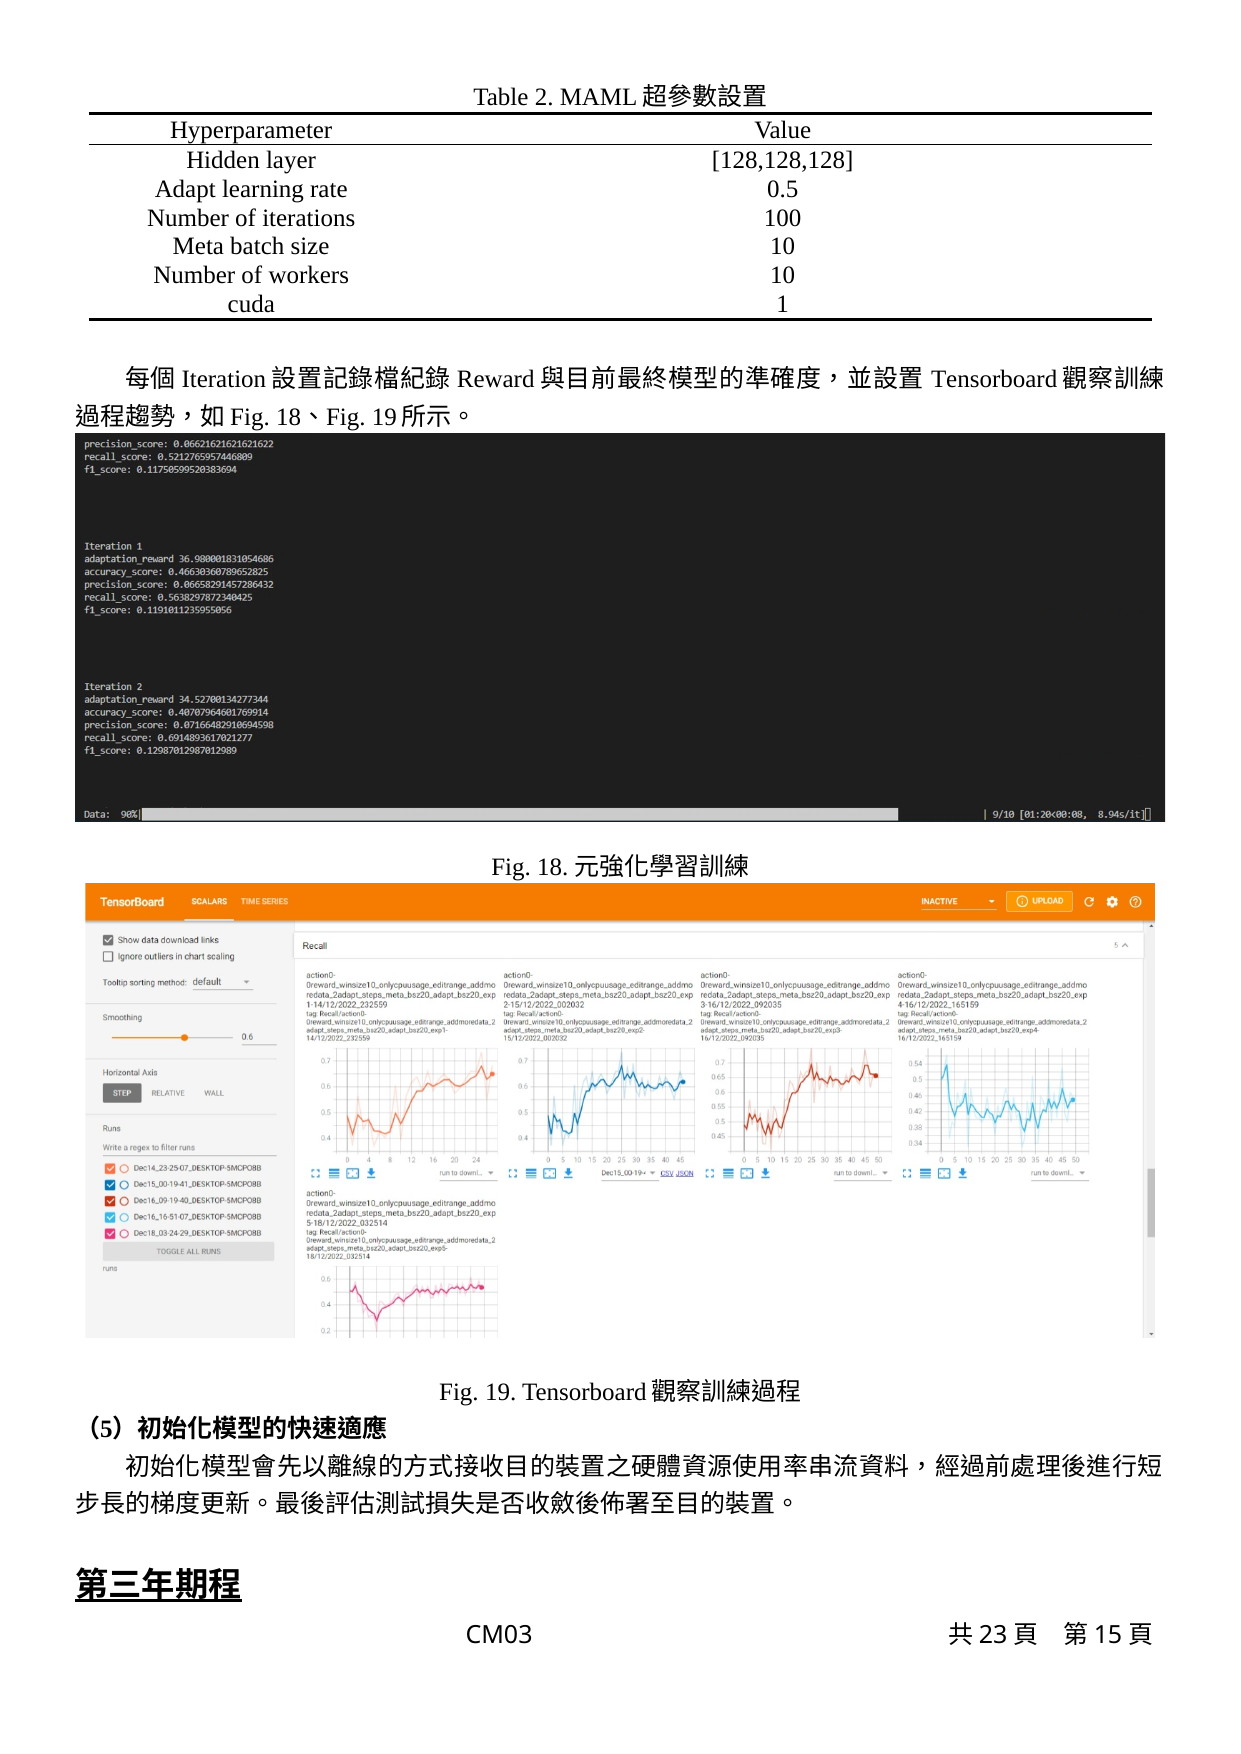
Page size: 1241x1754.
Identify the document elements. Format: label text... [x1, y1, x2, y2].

table_header Value [413, 115, 1152, 144]
text Table 2. MAML超參數設置 [75, 76, 1165, 112]
text 初始化模型會先以離線的方式接收目的裝置之硬體資源使用率串流資料，經過前處理後進行短步長的梯度更新。最後評估測試損失是否收斂後佈署至目的裝置。 [75, 1446, 1165, 1521]
table_cell 0.5 [413, 174, 1152, 203]
table_cell 1 [413, 289, 1152, 318]
table_cell [128,128,128] [413, 145, 1152, 174]
table_cell Hidden layer [89, 145, 413, 174]
picture [85, 883, 1155, 1338]
table_cell Number of iterations [89, 203, 413, 231]
picture [75, 433, 1166, 822]
table_cell cuda [89, 289, 413, 318]
text 第三年期程 [75, 1558, 1165, 1606]
table_cell Number of workers [89, 260, 413, 289]
table_cell 10 [413, 231, 1152, 260]
table_cell 100 [413, 203, 1152, 231]
text Fig. 19. Tensorboard觀察訓練過程 [75, 1371, 1165, 1408]
table_cell Adapt learning rate [89, 174, 413, 203]
text （5）初始化模型的快速適應 [75, 1408, 1165, 1446]
table_cell Meta batch size [89, 231, 413, 260]
table_header Hyperparameter [89, 115, 413, 144]
text Fig. 18. 元強化學習訓練 [75, 846, 1165, 883]
text 每個Iteration設置記錄檔紀錄Reward與目前最終模型的準確度，並設置Tensorboard觀察訓練過程趨勢，如Fig. 18、Fig. 19所示。 [75, 358, 1165, 433]
table_cell 10 [413, 260, 1152, 289]
